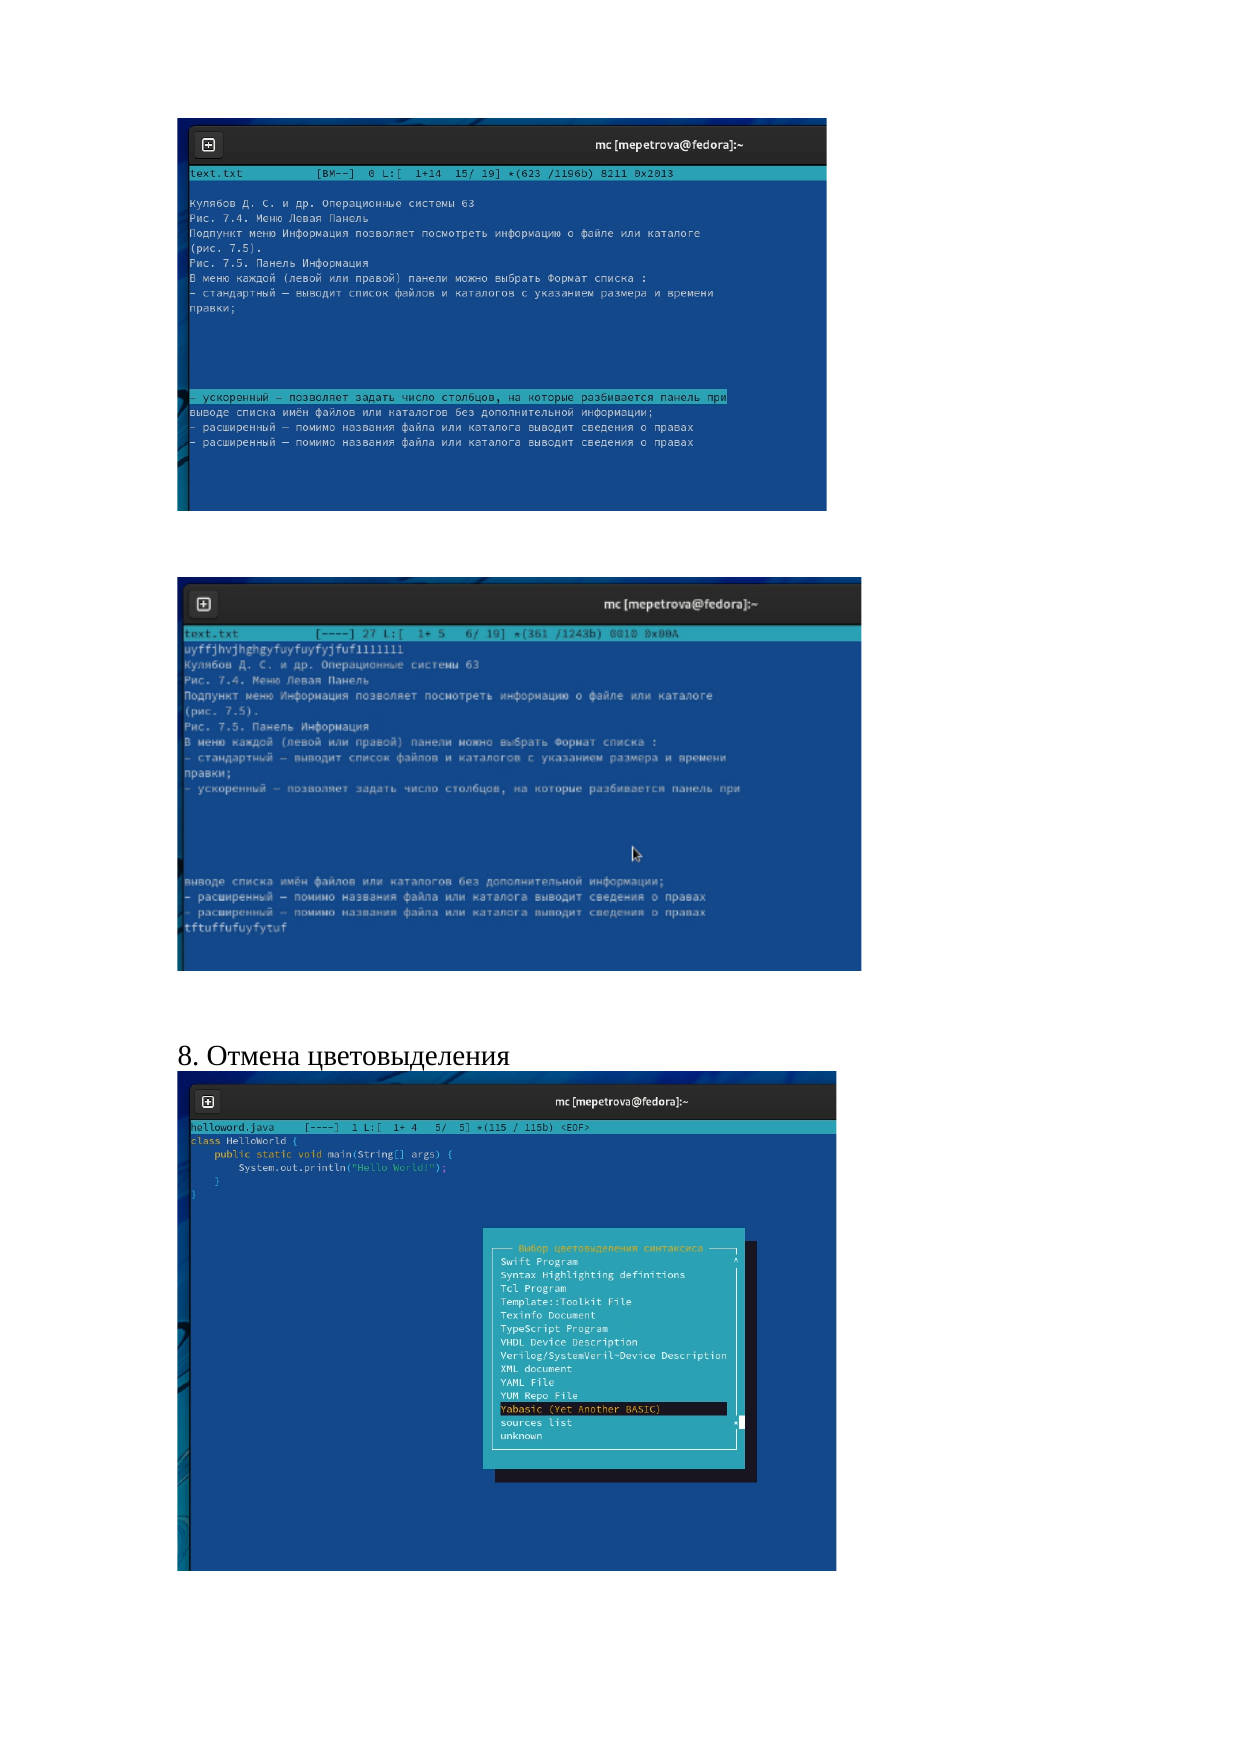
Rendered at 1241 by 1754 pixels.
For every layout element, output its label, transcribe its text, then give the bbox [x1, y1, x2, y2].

text 8. Отмена цветовыделения [177, 1038, 1152, 1072]
picture [177, 577, 862, 971]
picture [177, 118, 827, 511]
picture [177, 1071, 837, 1571]
